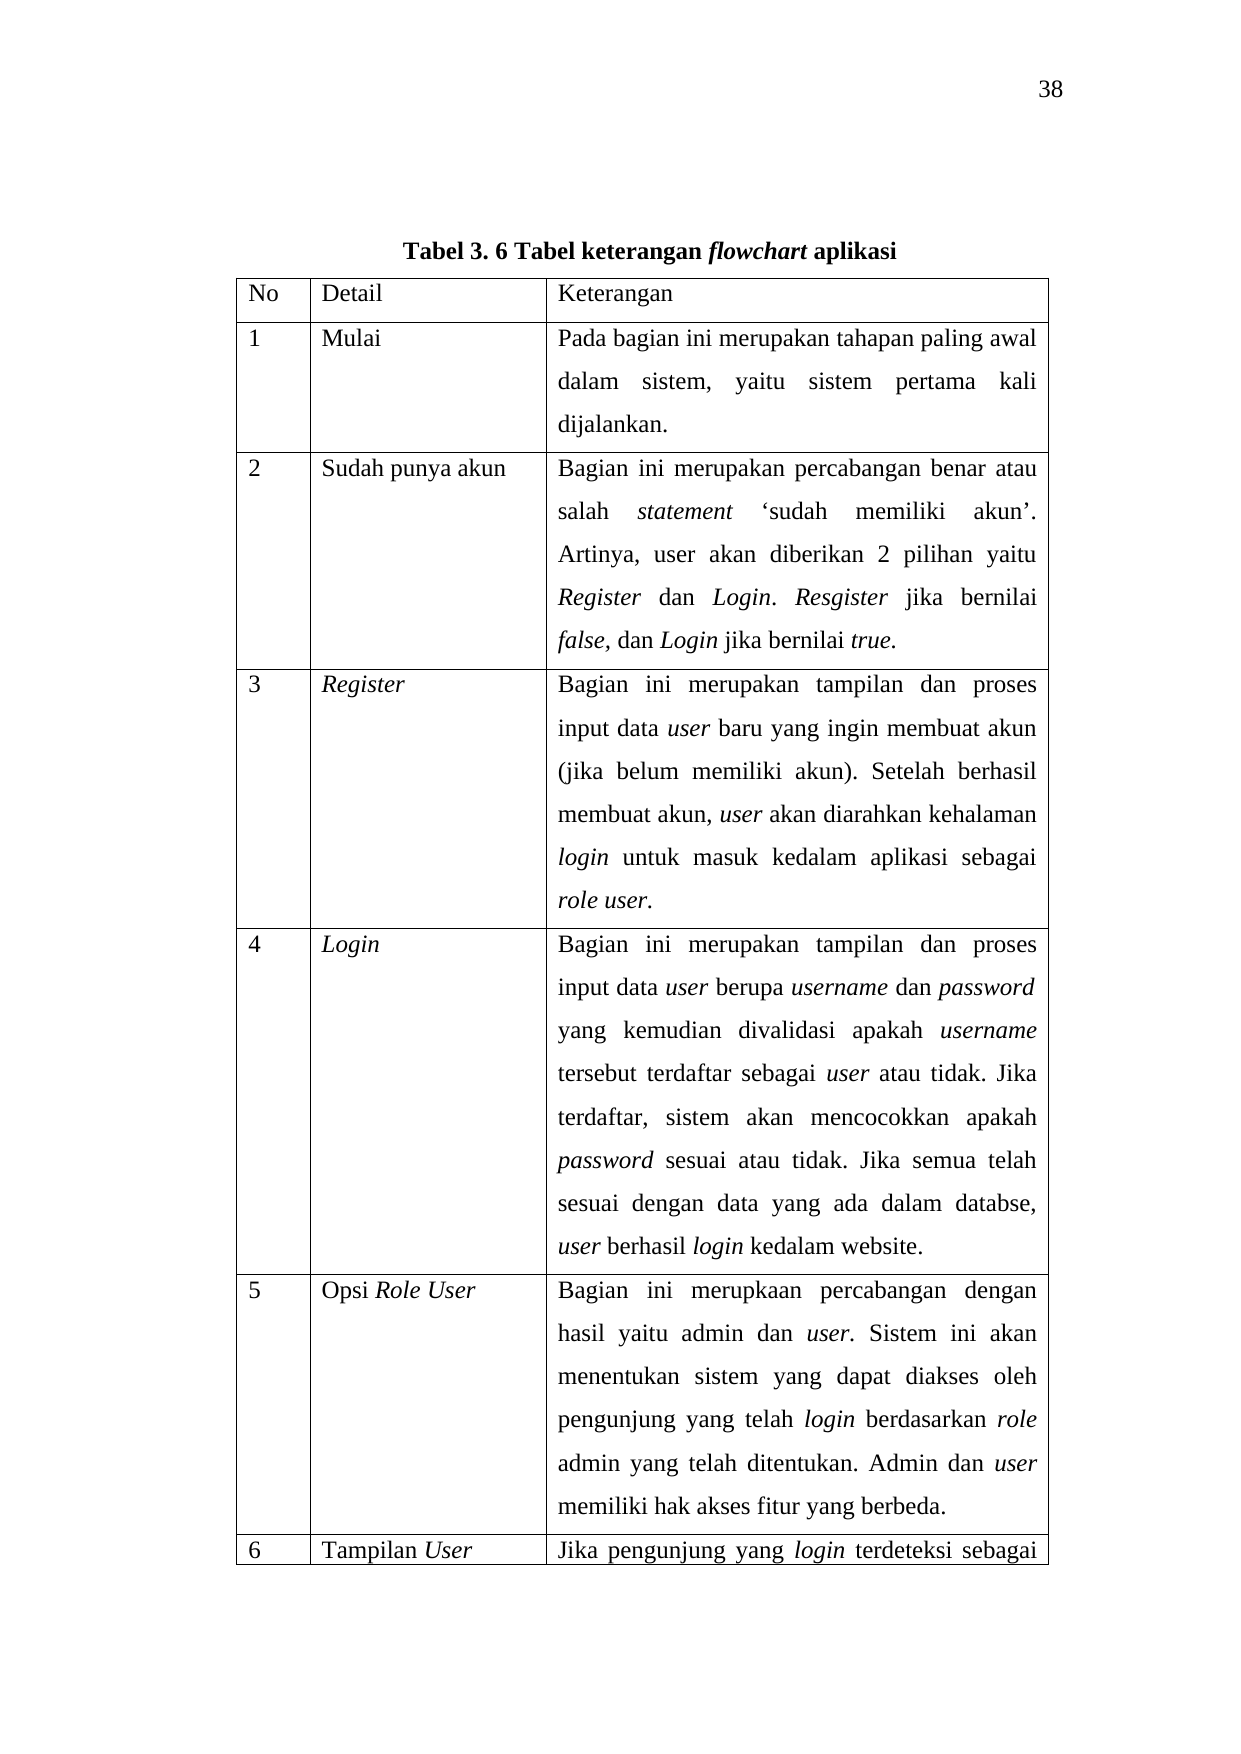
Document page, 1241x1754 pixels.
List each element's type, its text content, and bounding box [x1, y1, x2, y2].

table_cell Sudah punya akun [311, 453, 546, 668]
table_cell 2 [237, 453, 310, 668]
table_cell Login [311, 929, 546, 1274]
table_cell Tampilan User [311, 1535, 546, 1563]
table_header Keterangan [547, 279, 1048, 322]
table_cell 6 [237, 1535, 310, 1563]
table_cell Bagian ini merupkaan percabangan dengan hasil yaitu admin dan user. Sistem ini akan menentukan sistem yang dapat diakses oleh pengunjung yang telah login berdasarkan role admin yang telah ditentukan. Admin dan user memiliki hak akses fitur yang berbeda. [547, 1275, 1048, 1534]
text Tabel 3. 6 Tabel keterangan flowchart aplikasi [236, 236, 1063, 265]
table_cell 3 [237, 670, 310, 928]
table_cell Bagian ini merupakan tampilan dan proses input data user berupa username dan password yang kemudian divalidasi apakah username tersebut terdaftar sebagai user atau tidak. Jika terdaftar, sistem akan mencocokkan apakah password sesuai atau tidak. Jika semua telah sesuai dengan data yang ada dalam databse, user berhasil login kedalam website. [547, 929, 1048, 1274]
table_cell Mulai [311, 323, 546, 452]
table_header Detail [311, 279, 546, 322]
table_cell Bagian ini merupakan tampilan dan proses input data user baru yang ingin membuat akun (jika belum memiliki akun). Setelah berhasil membuat akun, user akan diarahkan kehalaman login untuk masuk kedalam aplikasi sebagai role user. [547, 670, 1048, 928]
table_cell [547, 1535, 1048, 1563]
table_header No [237, 279, 310, 322]
table_cell Pada bagian ini merupakan tahapan paling awal dalam sistem, yaitu sistem pertama kali dijalankan. [547, 323, 1048, 452]
table_cell Opsi Role User [311, 1275, 546, 1534]
table_cell 4 [237, 929, 310, 1274]
table_cell Bagian ini merupakan percabangan benar atau salah statement ‘sudah memiliki akun’. Artinya, user akan diberikan 2 pilihan yaitu Register dan Login. Resgister jika bernilai false, dan Login jika bernilai true. [547, 453, 1048, 668]
table_cell Register [311, 670, 546, 928]
table_cell 1 [237, 323, 310, 452]
table_cell 5 [237, 1275, 310, 1534]
